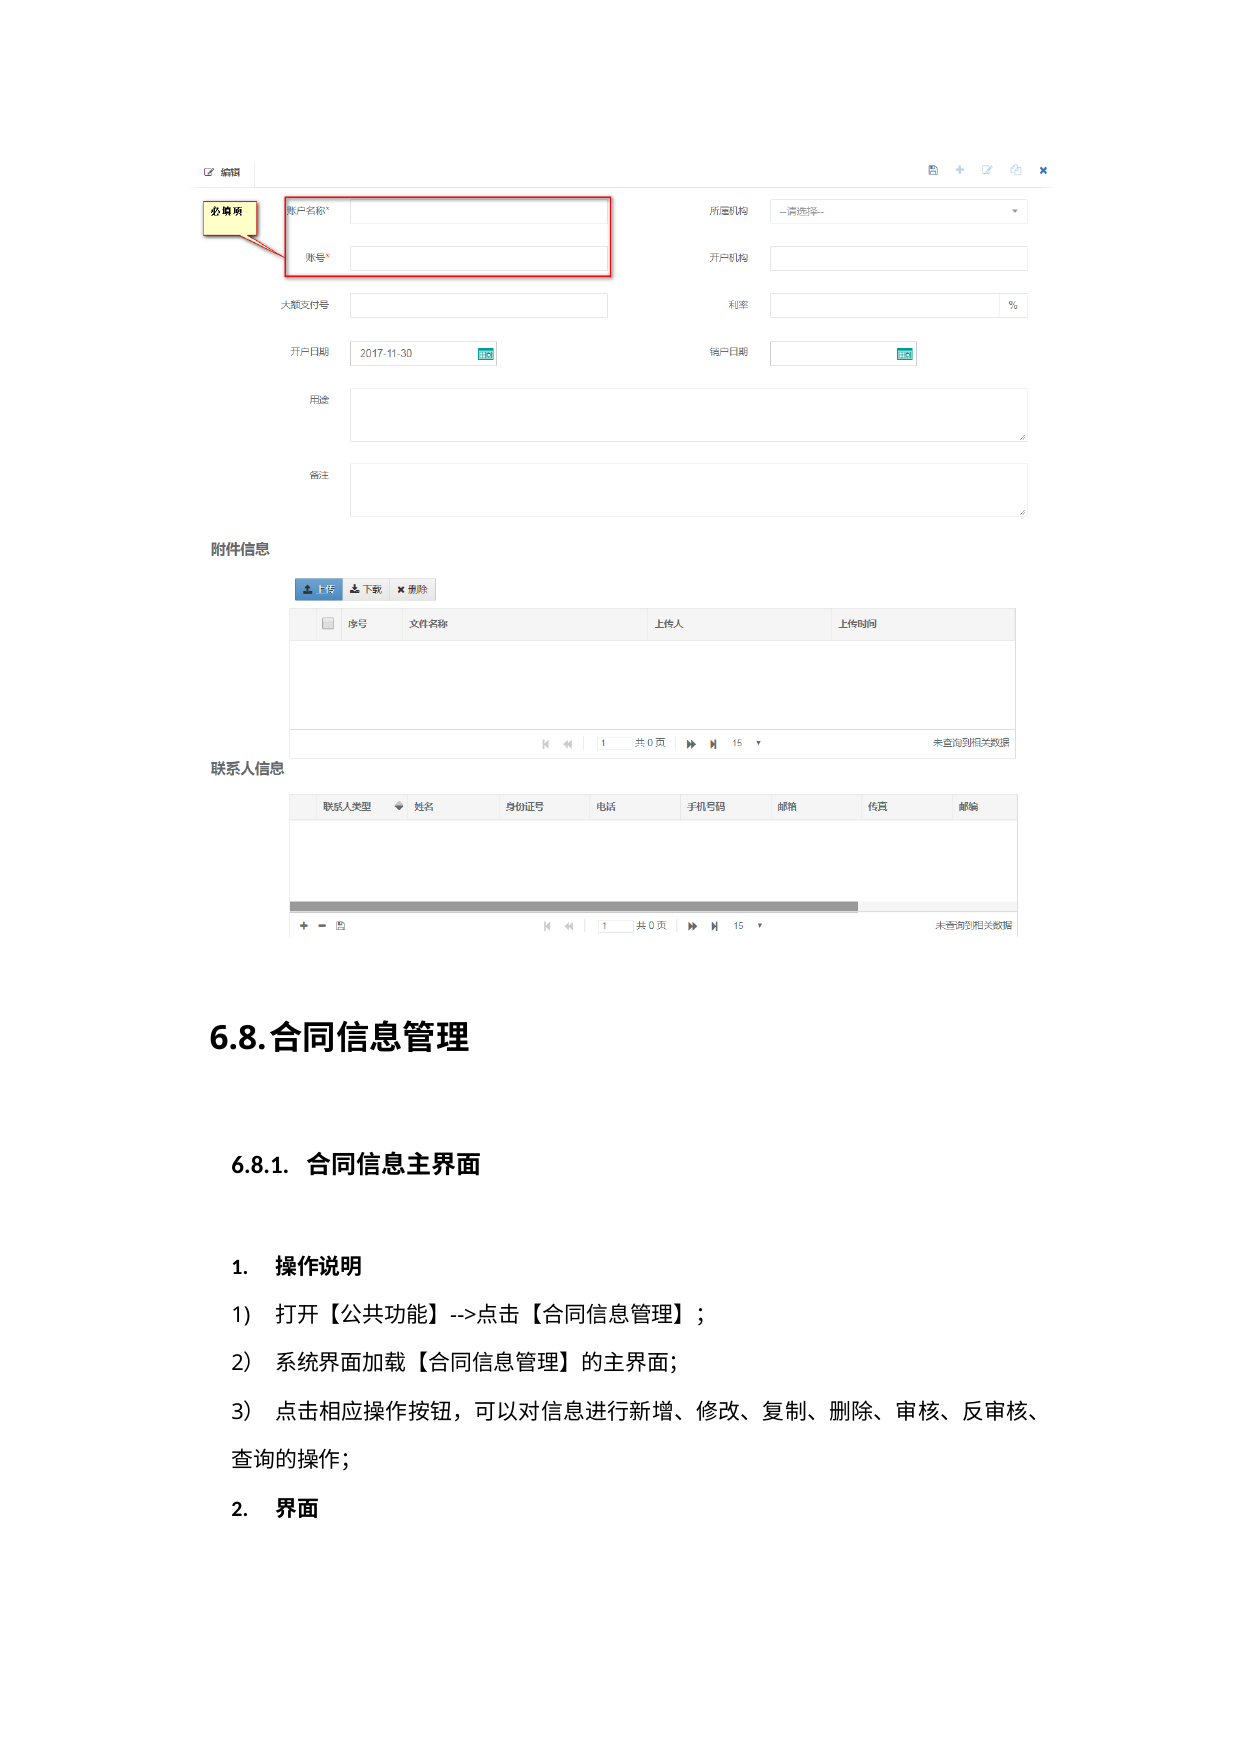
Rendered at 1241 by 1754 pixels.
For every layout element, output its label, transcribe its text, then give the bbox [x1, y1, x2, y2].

list 2. 界面 [231, 1490, 1053, 1523]
subtitle 合同信息管理 [209, 1002, 1053, 1067]
list 1. 操作说明 [231, 1248, 1053, 1281]
subtitle 合同信息主界面 [231, 1130, 1053, 1195]
picture [187, 162, 1052, 937]
list 1) 打开【公共功能】-->点击【合同信息管理】； [231, 1297, 1053, 1329]
list 2） 系统界面加载【合同信息管理】的主界面； [231, 1345, 1053, 1377]
list 3） 点击相应操作按钮，可以对信息进行新增、修改、复制、删除、审核、反审核、查询的操作； [231, 1393, 1053, 1474]
